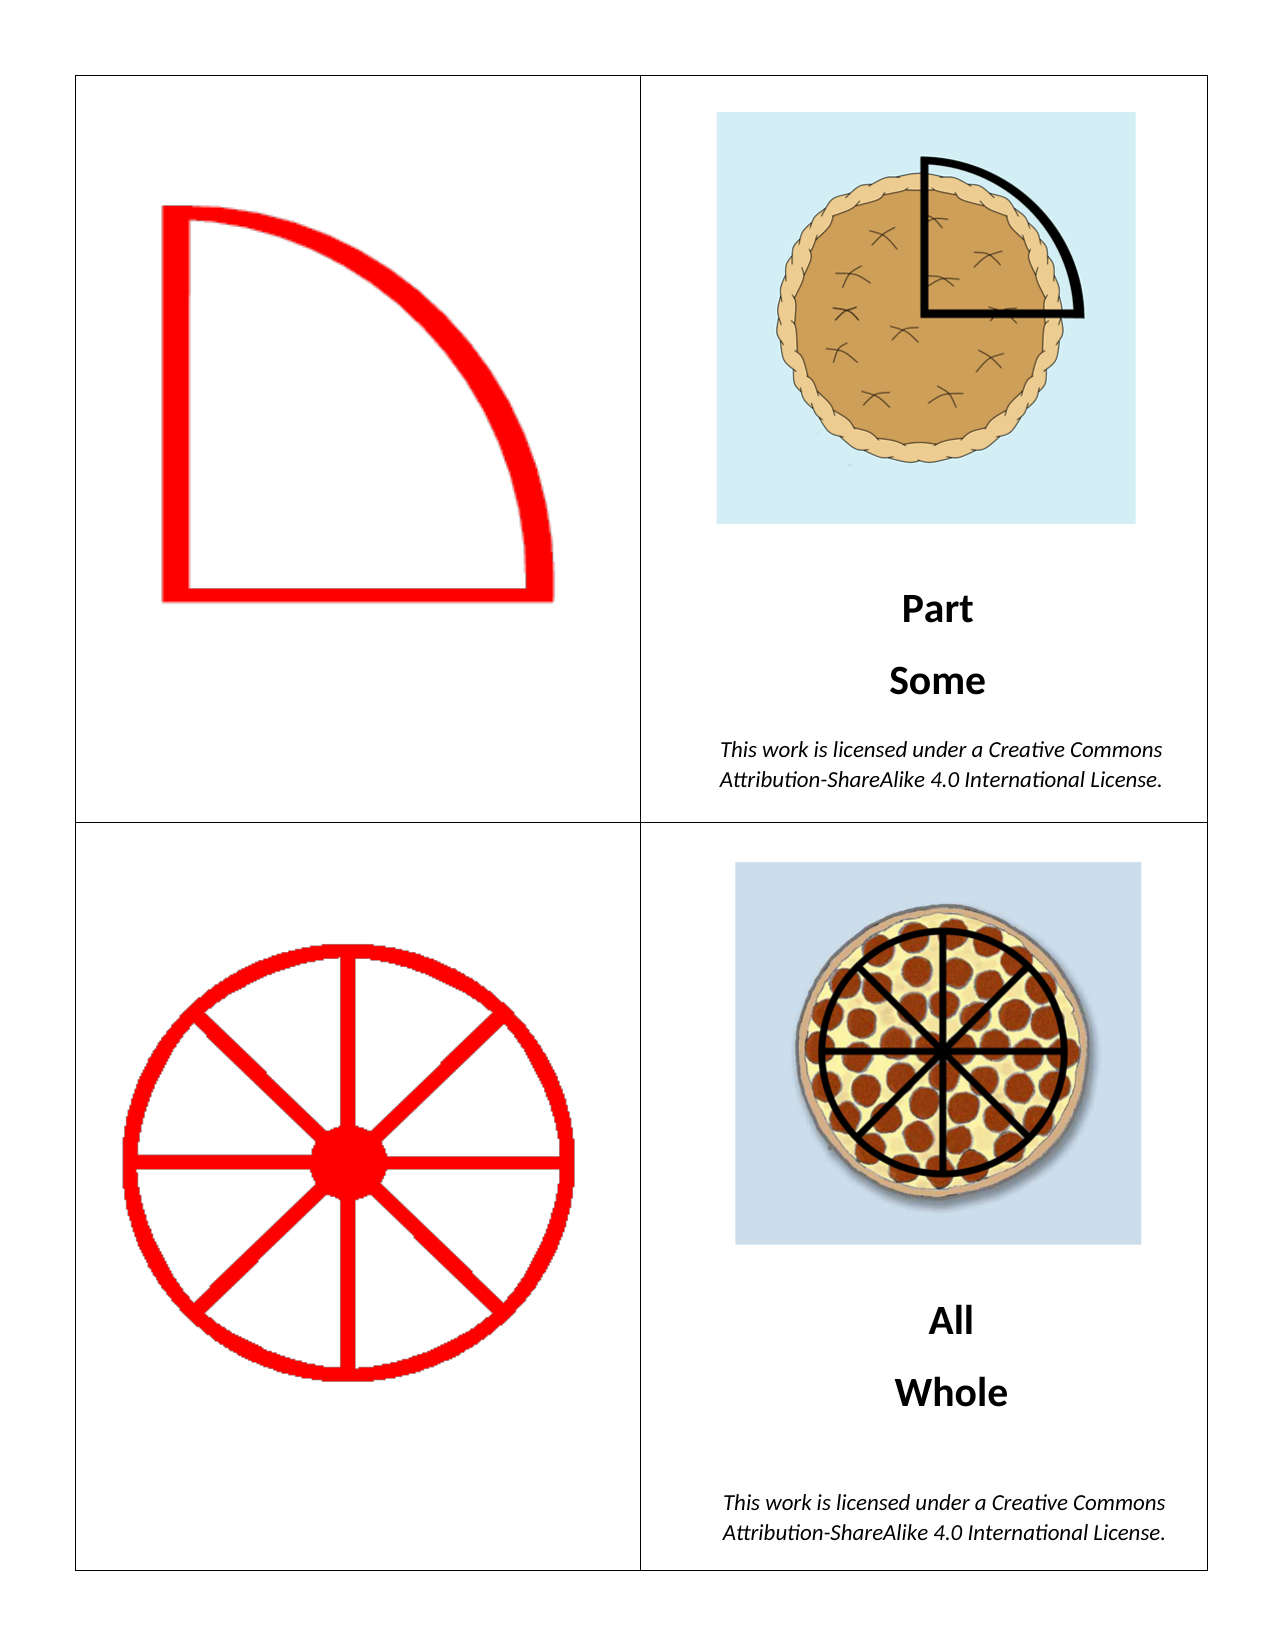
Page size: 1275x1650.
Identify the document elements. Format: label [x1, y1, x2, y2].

table_cell [76, 823, 640, 1569]
picture [716, 112, 1136, 524]
table_cell [641, 823, 1207, 1569]
picture [735, 861, 1142, 1245]
picture [114, 187, 613, 627]
table_cell [641, 76, 1207, 822]
picture [78, 914, 639, 1406]
table_cell [76, 76, 640, 822]
